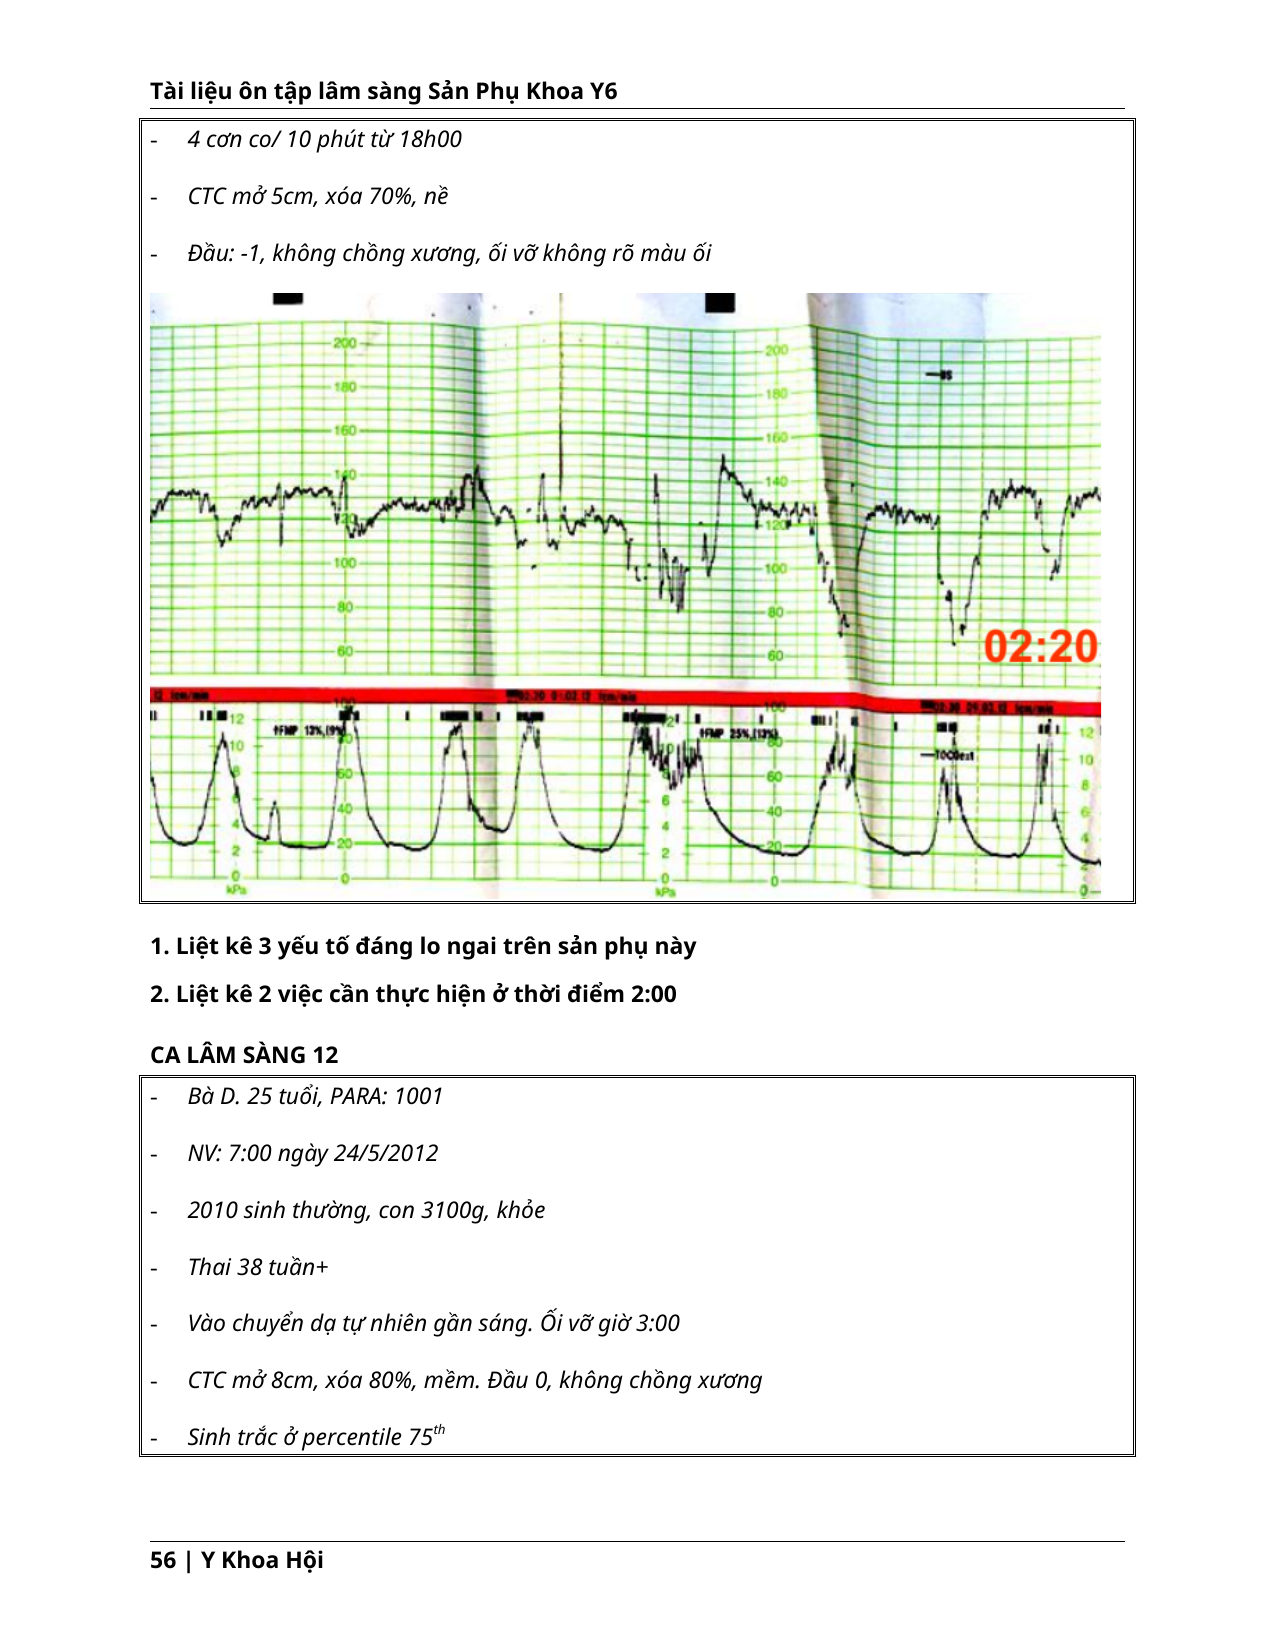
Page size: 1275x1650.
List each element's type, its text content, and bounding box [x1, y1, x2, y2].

text 2010 sinh thường, con 3100g, khỏe [142, 1188, 1133, 1225]
text CTC mở 8cm, xóa 80%, mềm. Đầu 0, không chồng xương [142, 1359, 1133, 1395]
text Đầu: -1, không chồng xương, ối vỡ không rõ màu ối [142, 232, 1133, 268]
text Bà D. 25 tuổi, PARA: 1001 [142, 1078, 1133, 1111]
text Vào chuyển dạ tự nhiên gần sáng. Ối vỡ giờ 3:00 [142, 1302, 1133, 1338]
text Thai 38 tuần+ [142, 1245, 1133, 1282]
text CTC mở 5cm, xóa 70%, nề [142, 175, 1133, 211]
subtitle ca lâm sàng 12 [150, 1039, 1125, 1070]
subtitle 2. Liệt kê 2 việc cần thực hiện ở thời điểm 2:00 [150, 978, 1125, 1009]
subtitle 1. Liệt kê 3 yếu tố đáng lo ngai trên sản phụ này [150, 929, 1125, 961]
text Sinh trắc ở percentile 75th [142, 1416, 1133, 1454]
picture [150, 293, 1102, 899]
text NV: 7:00 ngày 24/5/2012 [142, 1132, 1133, 1168]
text 4 cơn co/ 10 phút từ 18h00 [142, 121, 1133, 154]
